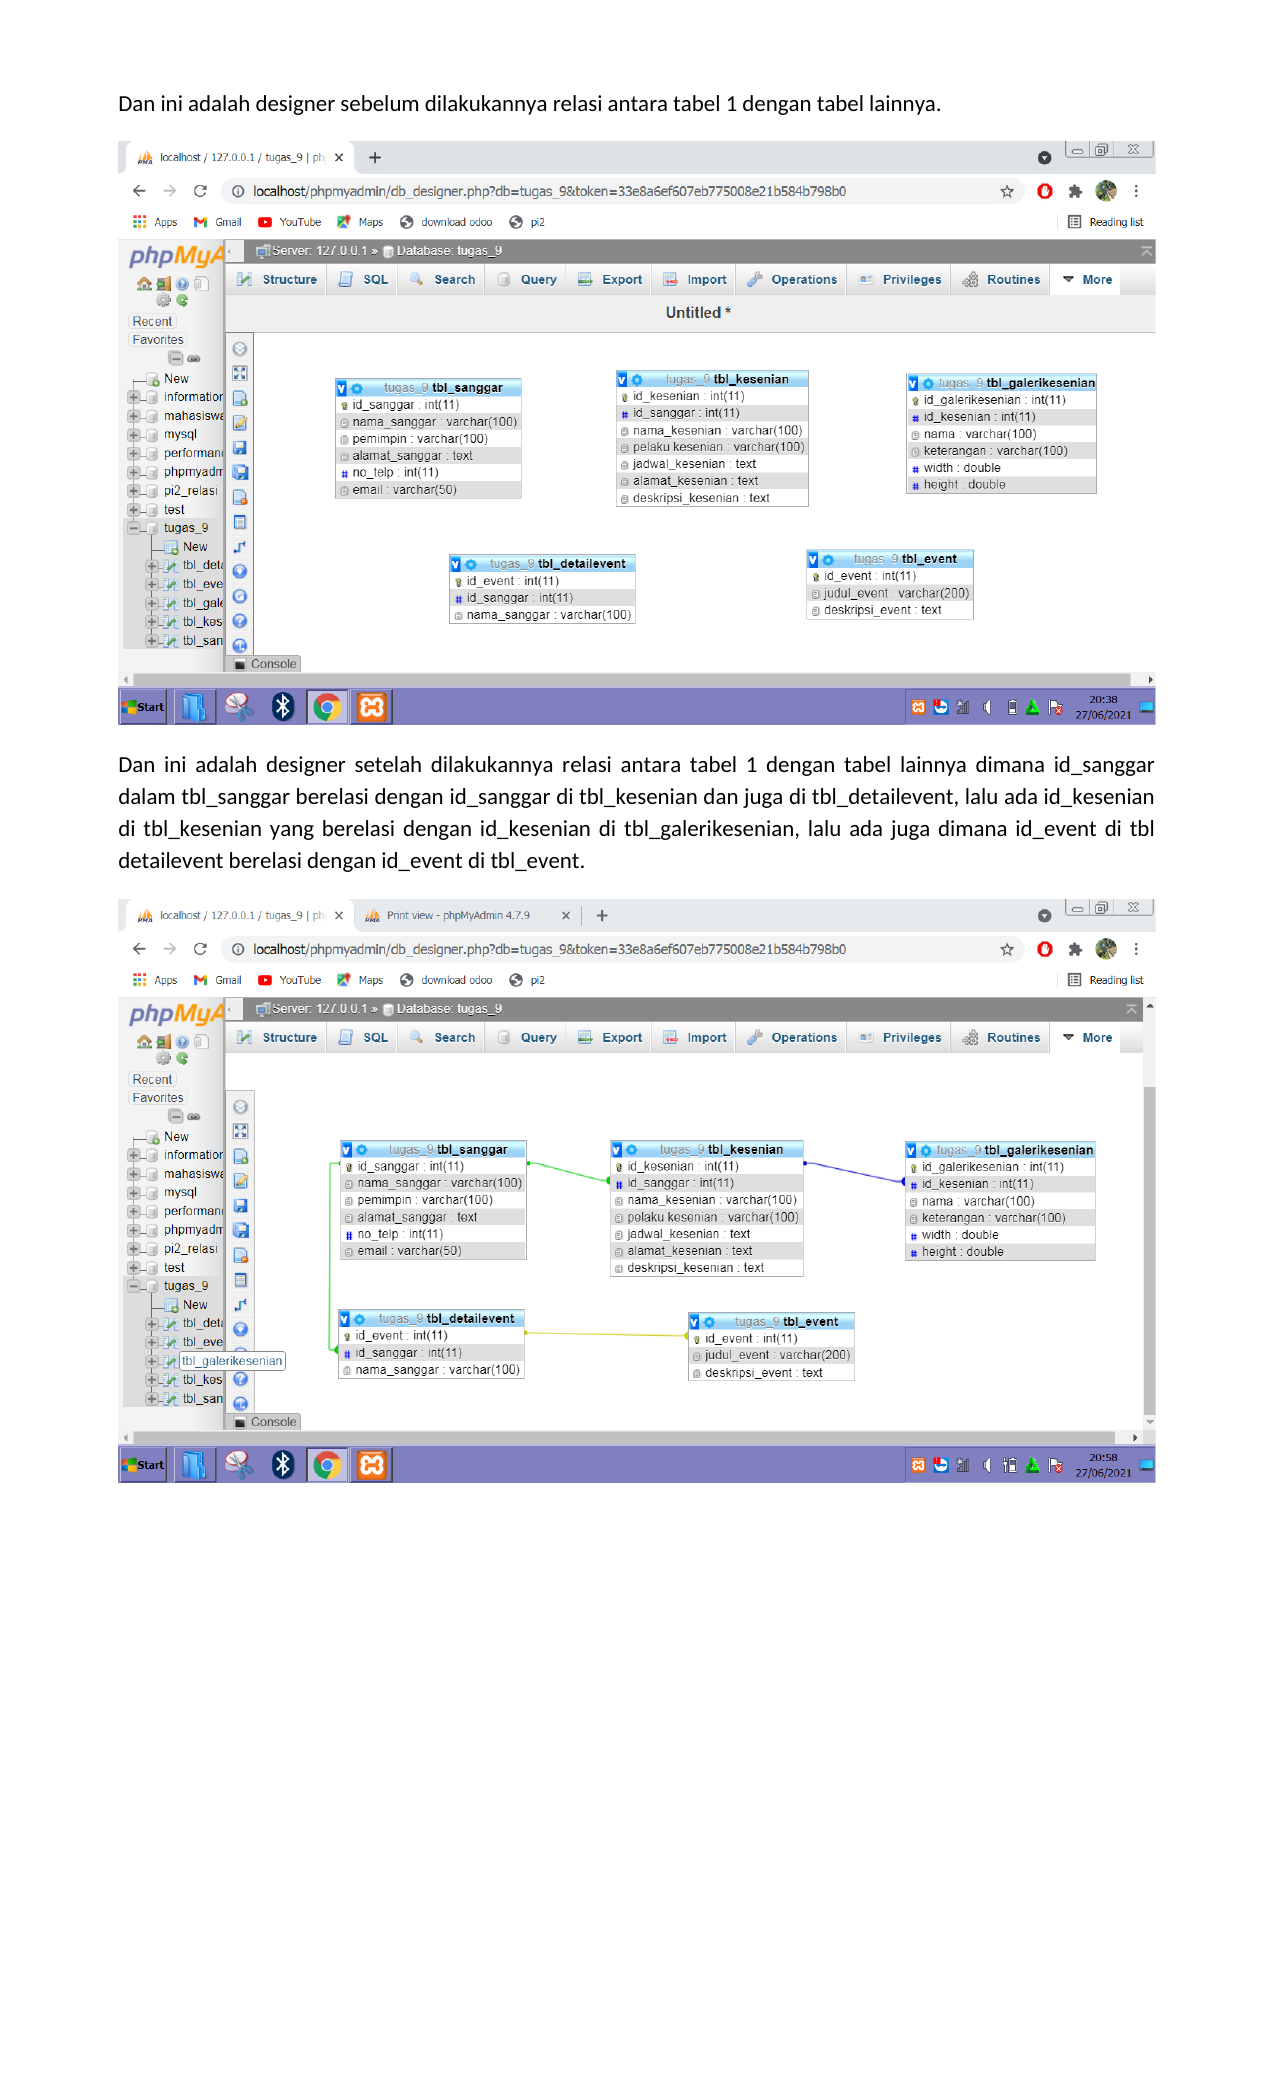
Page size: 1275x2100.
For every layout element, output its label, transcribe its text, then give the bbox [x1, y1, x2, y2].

text Dan ini adalah designer setelah dilakukannya relasi antara tabel 1 dengan tabel lainnya dimana id_sanggar dalam tbl_sanggar berelasi dengan id_sanggar di tbl_kesenian dan juga di tbl_detailevent, lalu ada id_kesenian di tbl_kesenian yang berelasi dengan id_kesenian di tbl_galerikesenian, lalu ada juga dimana id_event di tbl detailevent berelasi dengan id_event di tbl_event. [118, 750, 1157, 874]
picture [118, 141, 1156, 725]
picture [118, 899, 1156, 1483]
text Dan ini adalah designer sebelum dilakukannya relasi antara tabel 1 dengan tabel lainnya. [118, 89, 1157, 117]
